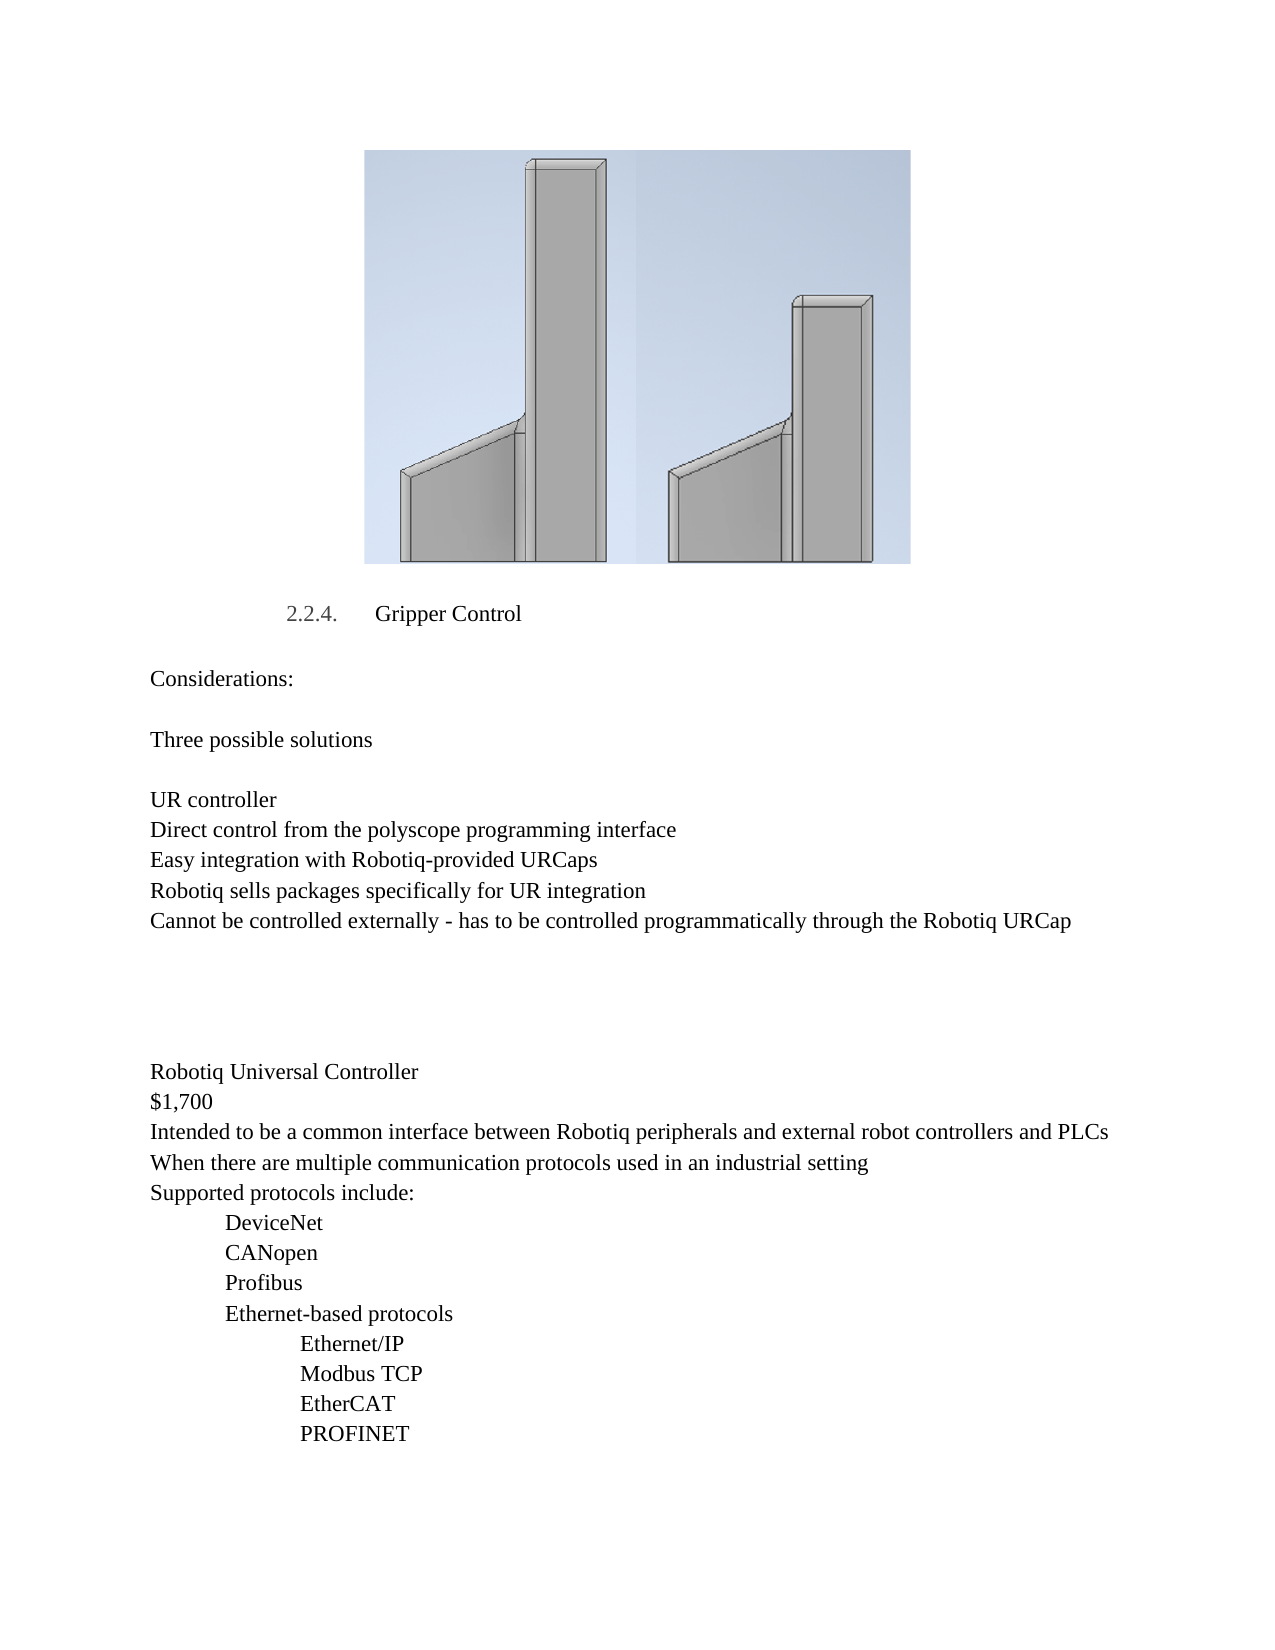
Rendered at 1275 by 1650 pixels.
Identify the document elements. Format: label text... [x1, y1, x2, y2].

subtitle Gripper Control [337, 600, 1125, 627]
text Direct control from the polyscope programming interface [150, 816, 1125, 843]
text Three possible solutions [150, 726, 1125, 752]
text Supported protocols include: [150, 1179, 1125, 1205]
text Easy integration with Robotiq-provided URCaps [150, 847, 1125, 873]
text Robotiq sells packages specifically for UR integration [150, 877, 1125, 903]
picture [364, 150, 911, 564]
text EtherCAT [150, 1390, 1125, 1417]
text DeviceNet [150, 1209, 1125, 1235]
text UR controller [150, 786, 1125, 812]
text PROFINET [150, 1421, 1125, 1447]
text When there are multiple communication protocols used in an industrial setting [150, 1149, 1125, 1175]
text Cannot be controlled externally - has to be controlled programmatically through the Robotiq URCap [150, 907, 1125, 933]
text Considerations: [150, 665, 1125, 692]
text Intended to be a common interface between Robotiq peripherals and external robot controllers and PLCs [150, 1118, 1125, 1145]
text Ethernet-based protocols [150, 1300, 1125, 1326]
text $1,700 [150, 1088, 1125, 1114]
text Robotiq Universal Controller [150, 1058, 1125, 1084]
text CANopen [150, 1239, 1125, 1266]
text Profibus [150, 1269, 1125, 1296]
text Ethernet/IP [150, 1330, 1125, 1356]
text Modbus TCP [150, 1360, 1125, 1386]
